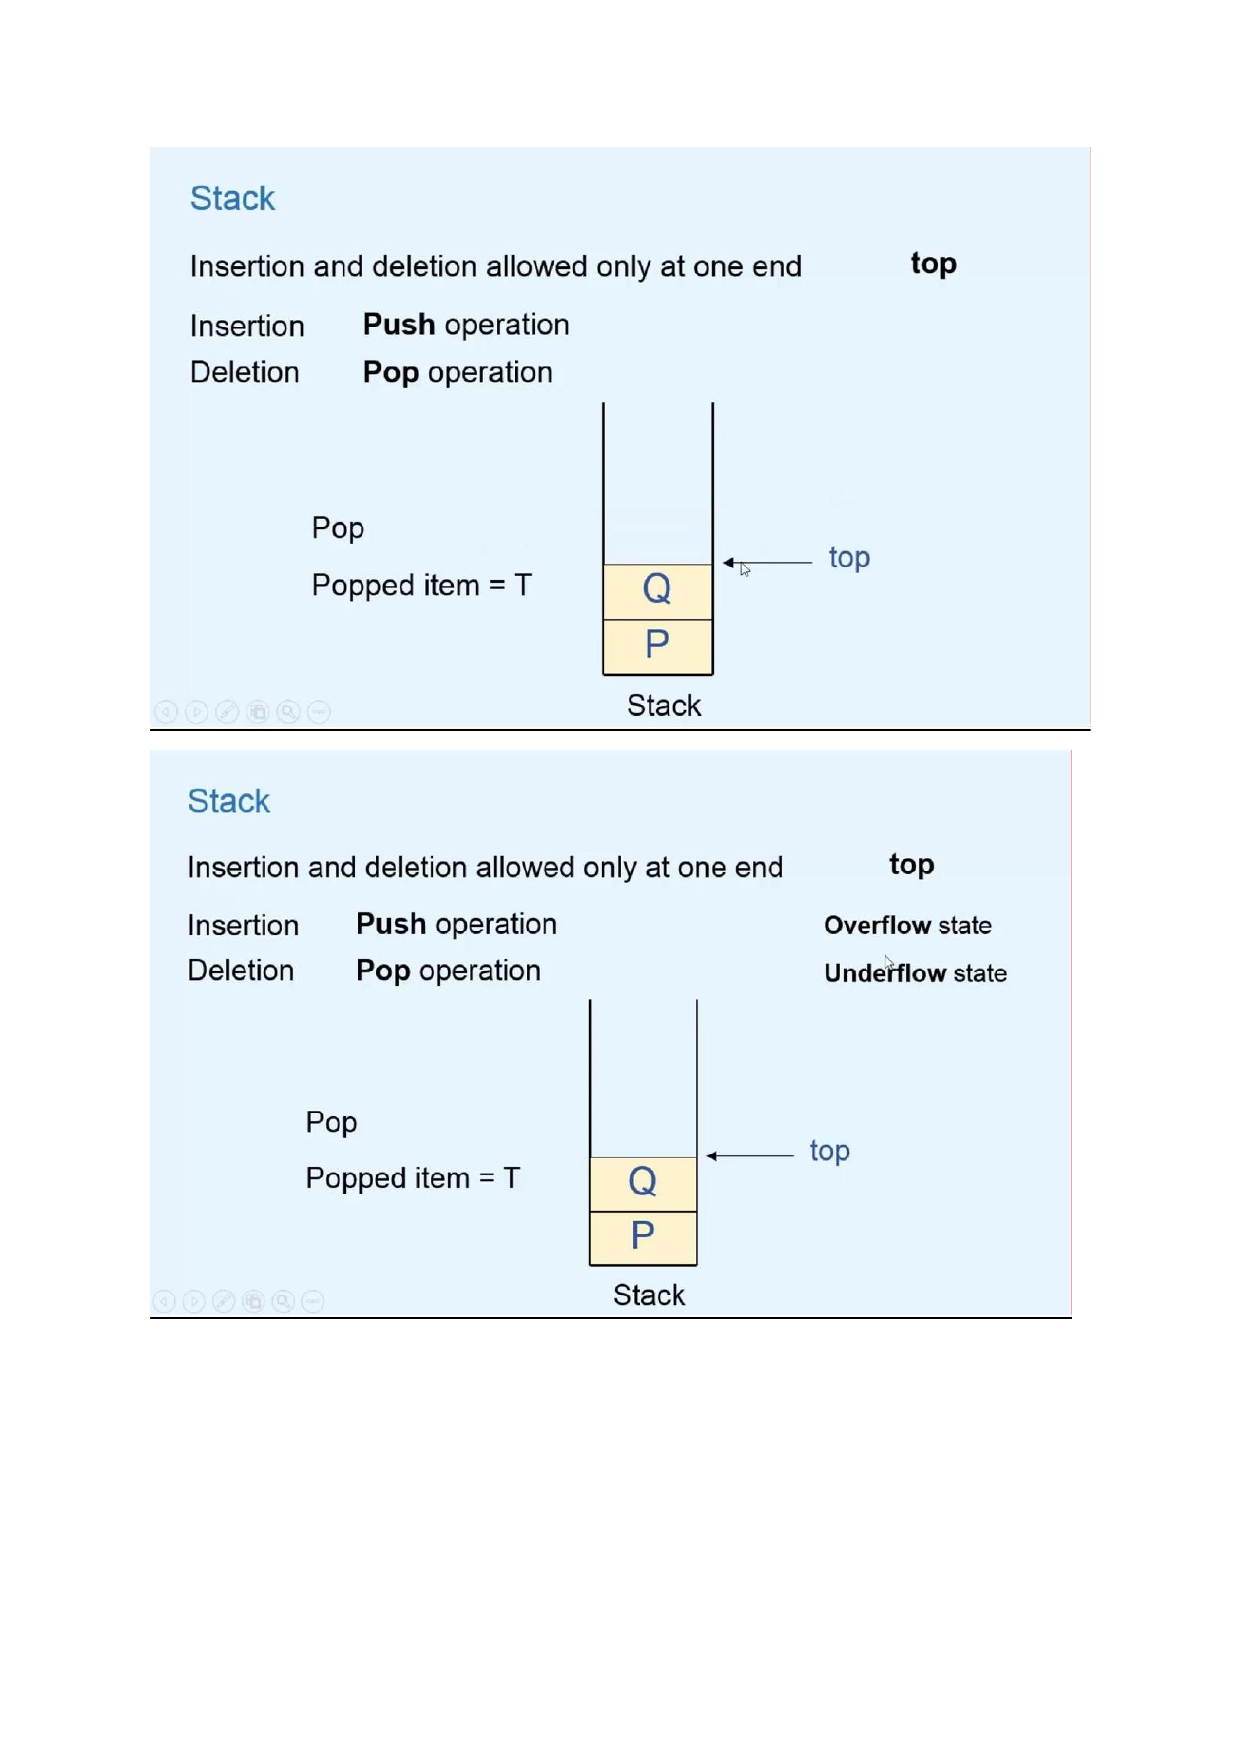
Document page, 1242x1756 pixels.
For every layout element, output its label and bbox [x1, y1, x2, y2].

picture [150, 147, 1091, 731]
picture [150, 750, 1072, 1319]
